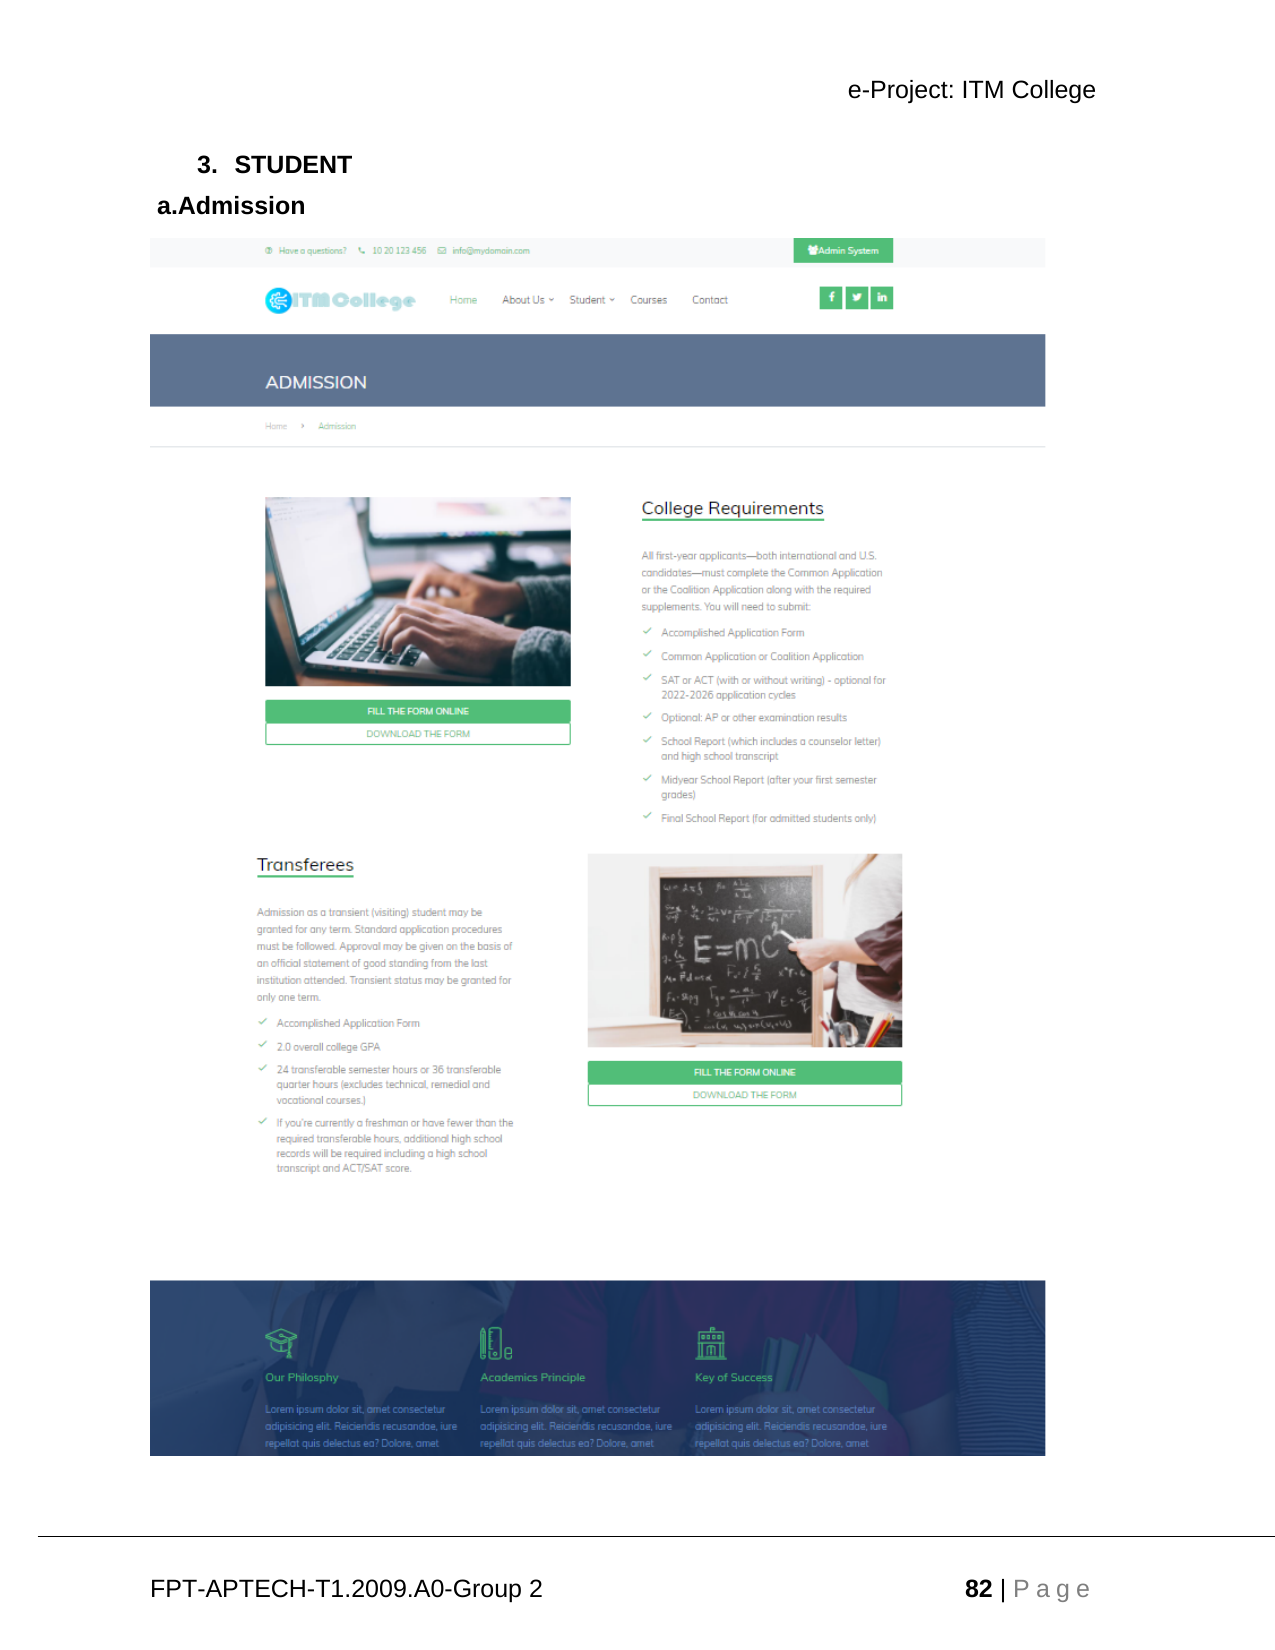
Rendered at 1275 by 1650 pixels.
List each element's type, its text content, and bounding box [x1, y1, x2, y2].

text a.Admission [150, 191, 1125, 220]
subtitle Student [197, 150, 1125, 179]
picture [150, 238, 1046, 1456]
